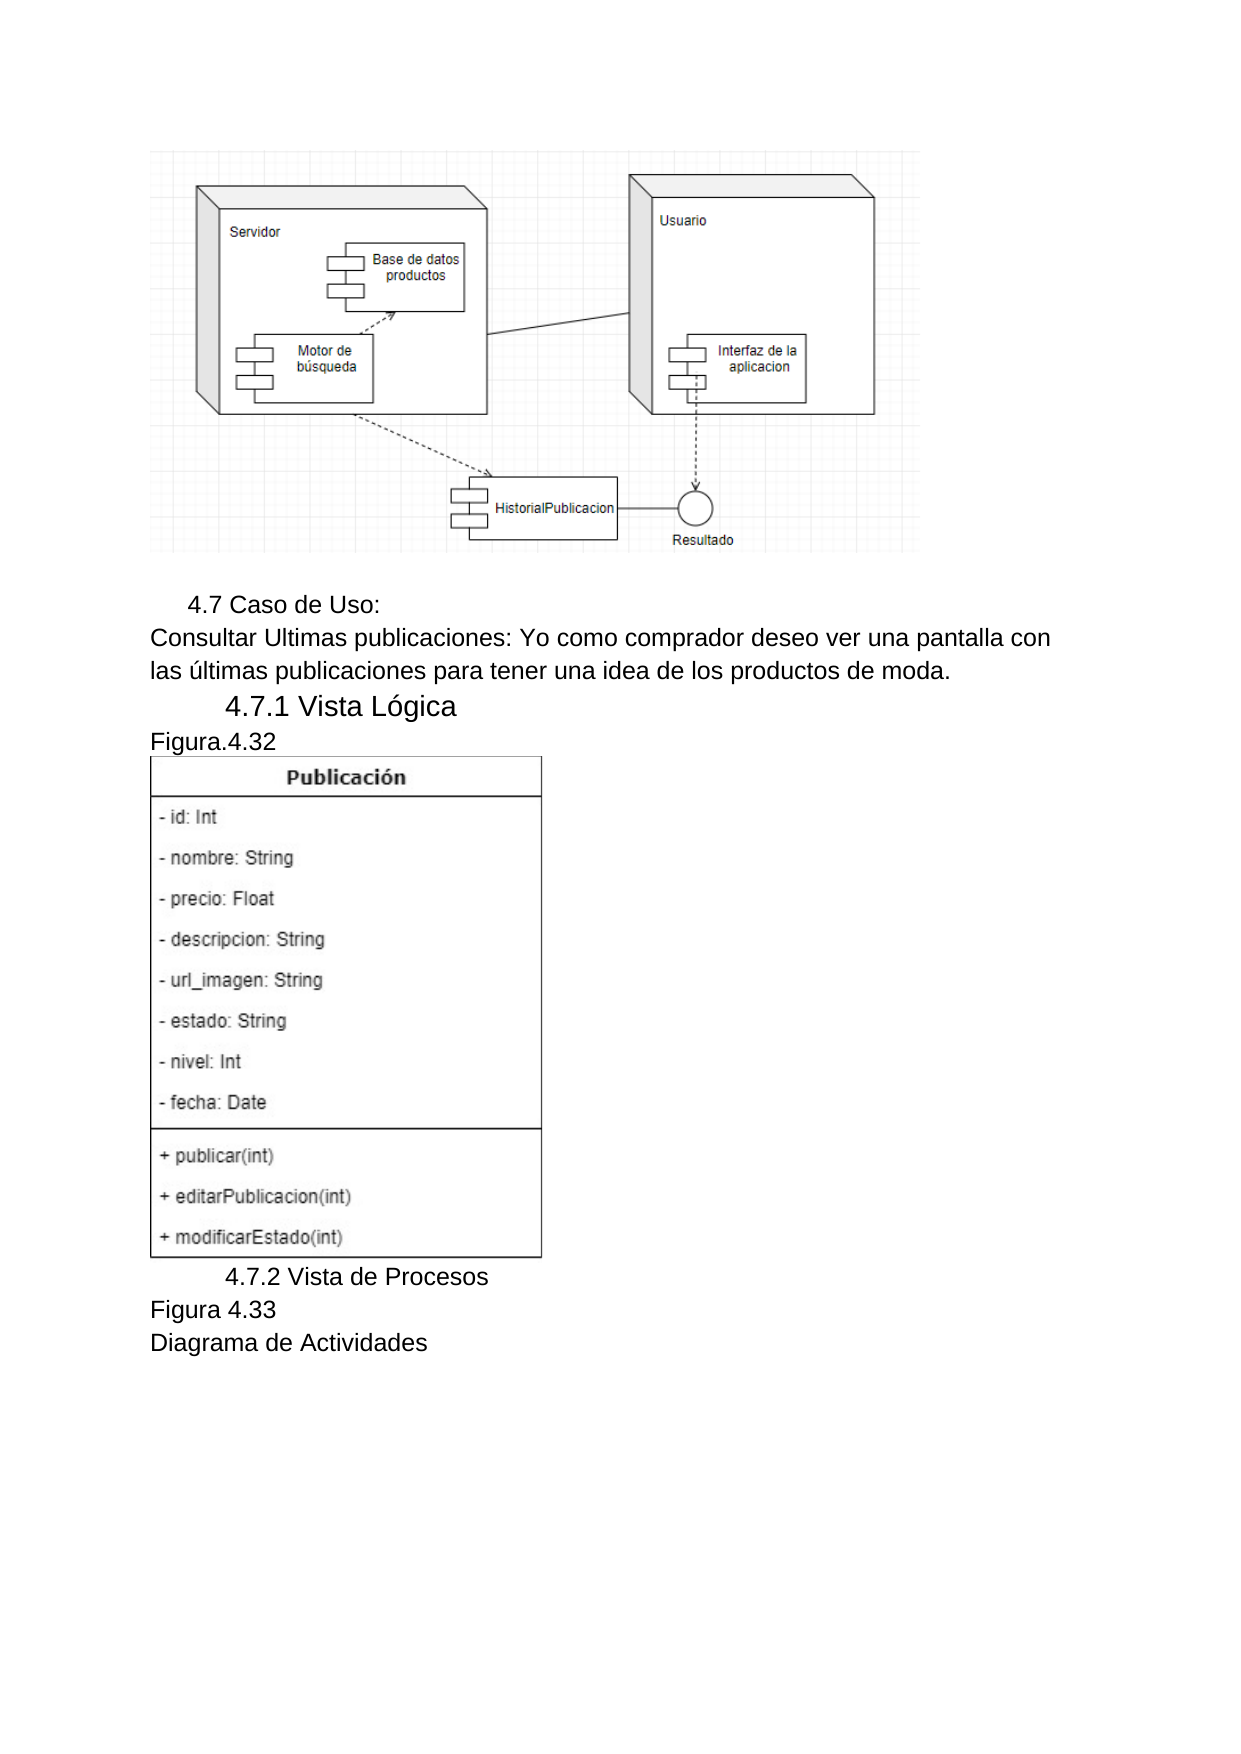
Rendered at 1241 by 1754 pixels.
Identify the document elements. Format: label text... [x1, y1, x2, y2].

text 4.7.1 Vista Lógica [150, 689, 1090, 722]
text Figura 4.33 [150, 1295, 1090, 1324]
text Figura.4.32 [150, 727, 1090, 756]
picture [150, 756, 543, 1263]
picture [150, 150, 921, 553]
text 4.7 Caso de Uso: [187, 590, 1090, 618]
text Diagrama de Actividades [150, 1328, 1090, 1357]
text Consultar Ultimas publicaciones: Yo como comprador deseo ver una pantalla con las últimas publicaciones para tener una idea de los productos de moda. [150, 623, 1090, 684]
text 4.7.2 Vista de Procesos [225, 1262, 1090, 1291]
